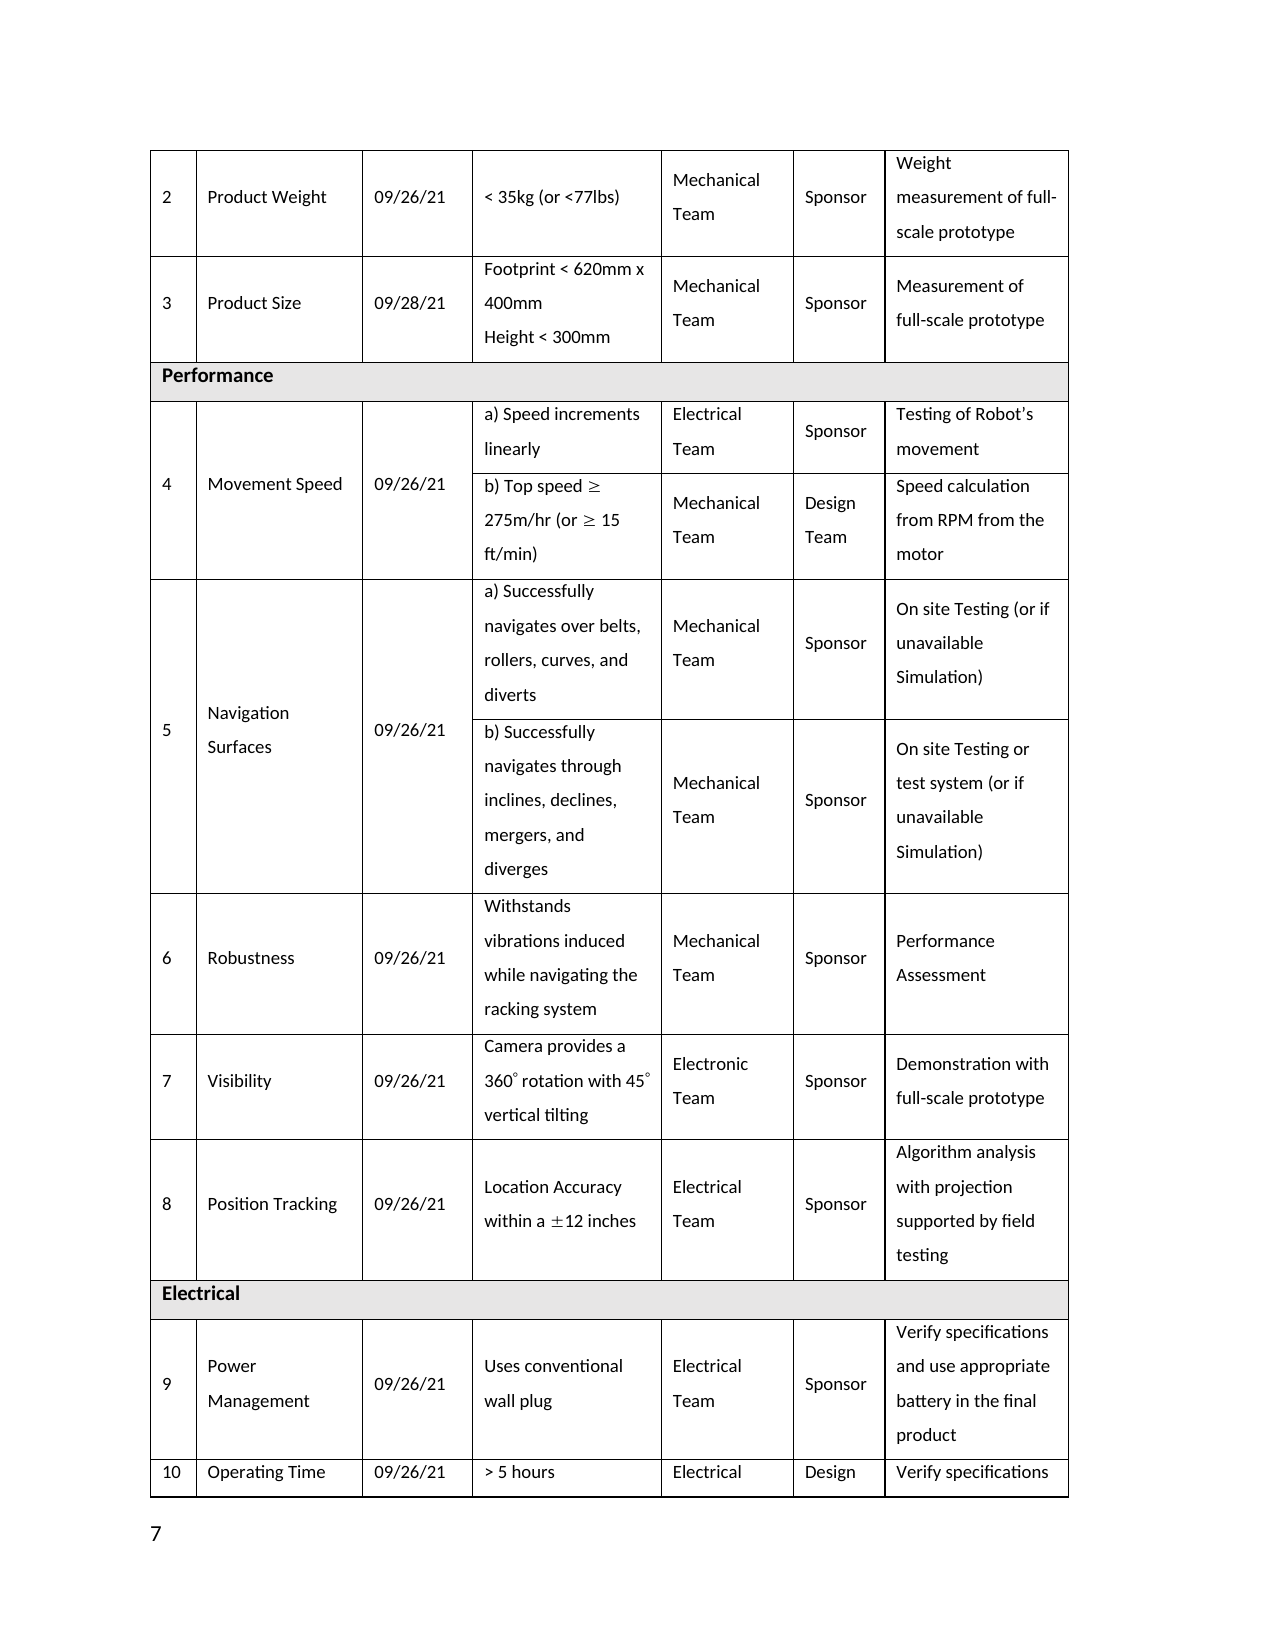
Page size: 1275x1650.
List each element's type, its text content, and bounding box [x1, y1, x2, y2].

table_cell 09/26/21 [363, 151, 472, 256]
table_cell Mechanical Team [662, 580, 793, 719]
table_cell Location Accuracy within a ±12 inches [473, 1140, 661, 1279]
table_cell a) Successfully navigates over belts, rollers, curves, and diverts [473, 580, 661, 719]
table_cell 09/26/21 [363, 894, 472, 1033]
table_cell Mechanical Team [662, 151, 793, 256]
table_cell Operating Time [197, 1460, 362, 1496]
table_cell Electrical Team [662, 1320, 793, 1459]
table_cell Electrical [151, 1281, 1068, 1319]
table_cell Electrical Team [662, 1140, 793, 1279]
table_cell 09/26/21 [363, 1460, 472, 1496]
table_cell 09/28/21 [363, 257, 472, 362]
table_cell Weight measurement of full-scale prototype [886, 151, 1068, 256]
table_cell Electrical Team [662, 1460, 793, 1496]
table_cell Robustness [197, 894, 362, 1033]
table_cell Uses conventional wall plug [473, 1320, 661, 1459]
table_cell 09/26/21 [363, 1035, 472, 1139]
table_cell Algorithm analysis with projection supported by field testing [886, 1140, 1068, 1279]
table_cell > 5 hours [473, 1460, 661, 1496]
table_cell Visibility [197, 1035, 362, 1139]
table_cell Product Weight [197, 151, 362, 256]
table_cell Electrical Team [662, 402, 793, 473]
table_cell Navigation Surfaces [197, 580, 362, 893]
table_cell Mechanical Team [662, 257, 793, 362]
table_cell 09/26/21 [363, 1140, 472, 1279]
table_cell 09/26/21 [363, 402, 472, 578]
table_cell 8 [151, 1140, 196, 1279]
table_cell 09/26/21 [363, 580, 472, 893]
table_cell Sponsor [794, 402, 884, 473]
table_cell 9 [151, 1320, 196, 1459]
table_cell Sponsor [794, 1320, 884, 1459]
table_cell b) Top speed ³ 275m/hr (or ³ 15 ft/min) [473, 474, 661, 578]
table_cell 09/26/21 [363, 1320, 472, 1459]
table_cell Mechanical Team [662, 474, 793, 578]
table_cell Sponsor [794, 894, 884, 1033]
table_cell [886, 1320, 1068, 1459]
table_cell 6 [151, 894, 196, 1033]
table_cell Performance [151, 363, 1068, 401]
table_cell Camera provides a 360° rotation with 45° vertical tilting [473, 1035, 661, 1139]
table_cell 3 [151, 257, 196, 362]
table_cell < 35kg (or <77lbs) [473, 151, 661, 256]
table_cell On site Testing (or if unavailable Simulation) [886, 580, 1068, 719]
table_cell On site Testing or test system (or if unavailable Simulation) [886, 720, 1068, 893]
table_cell 4 [151, 402, 196, 578]
table_cell Sponsor [794, 1140, 884, 1279]
table_cell Measurement of full-scale prototype [886, 257, 1068, 362]
table_cell Performance Assessment [886, 894, 1068, 1033]
table_cell Product Size [197, 257, 362, 362]
table_cell 7 [151, 1035, 196, 1139]
table_cell a) Speed increments linearly [473, 402, 661, 473]
table_cell Testing of Robot’s movement [886, 402, 1068, 473]
table_cell Sponsor [794, 720, 884, 893]
table_cell Withstands vibrations induced while navigating the racking system [473, 894, 661, 1033]
table_cell Mechanical Team [662, 894, 793, 1033]
table_cell Design Team [794, 1460, 884, 1496]
table_cell Movement Speed [197, 402, 362, 578]
table_cell 10 [151, 1460, 196, 1496]
table_cell Sponsor [794, 1035, 884, 1139]
table_cell Sponsor [794, 257, 884, 362]
table_cell Speed calculation from RPM from the motor [886, 474, 1068, 578]
table_cell Design Team [794, 474, 884, 578]
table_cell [886, 1460, 1068, 1496]
table_cell 5 [151, 580, 196, 893]
table_cell Mechanical Team [662, 720, 793, 893]
table_cell Sponsor [794, 580, 884, 719]
table_cell Position Tracking [197, 1140, 362, 1279]
table_cell Footprint < 620mm x 400mm Height < 300mm [473, 257, 661, 362]
table_cell 2 [151, 151, 196, 256]
table_cell b) Successfully navigates through inclines, declines, mergers, and diverges [473, 720, 661, 893]
table_cell Demonstration with full-scale prototype [886, 1035, 1068, 1139]
table_cell Sponsor [794, 151, 884, 256]
table_cell Power Management [197, 1320, 362, 1459]
table_cell Electronic Team [662, 1035, 793, 1139]
